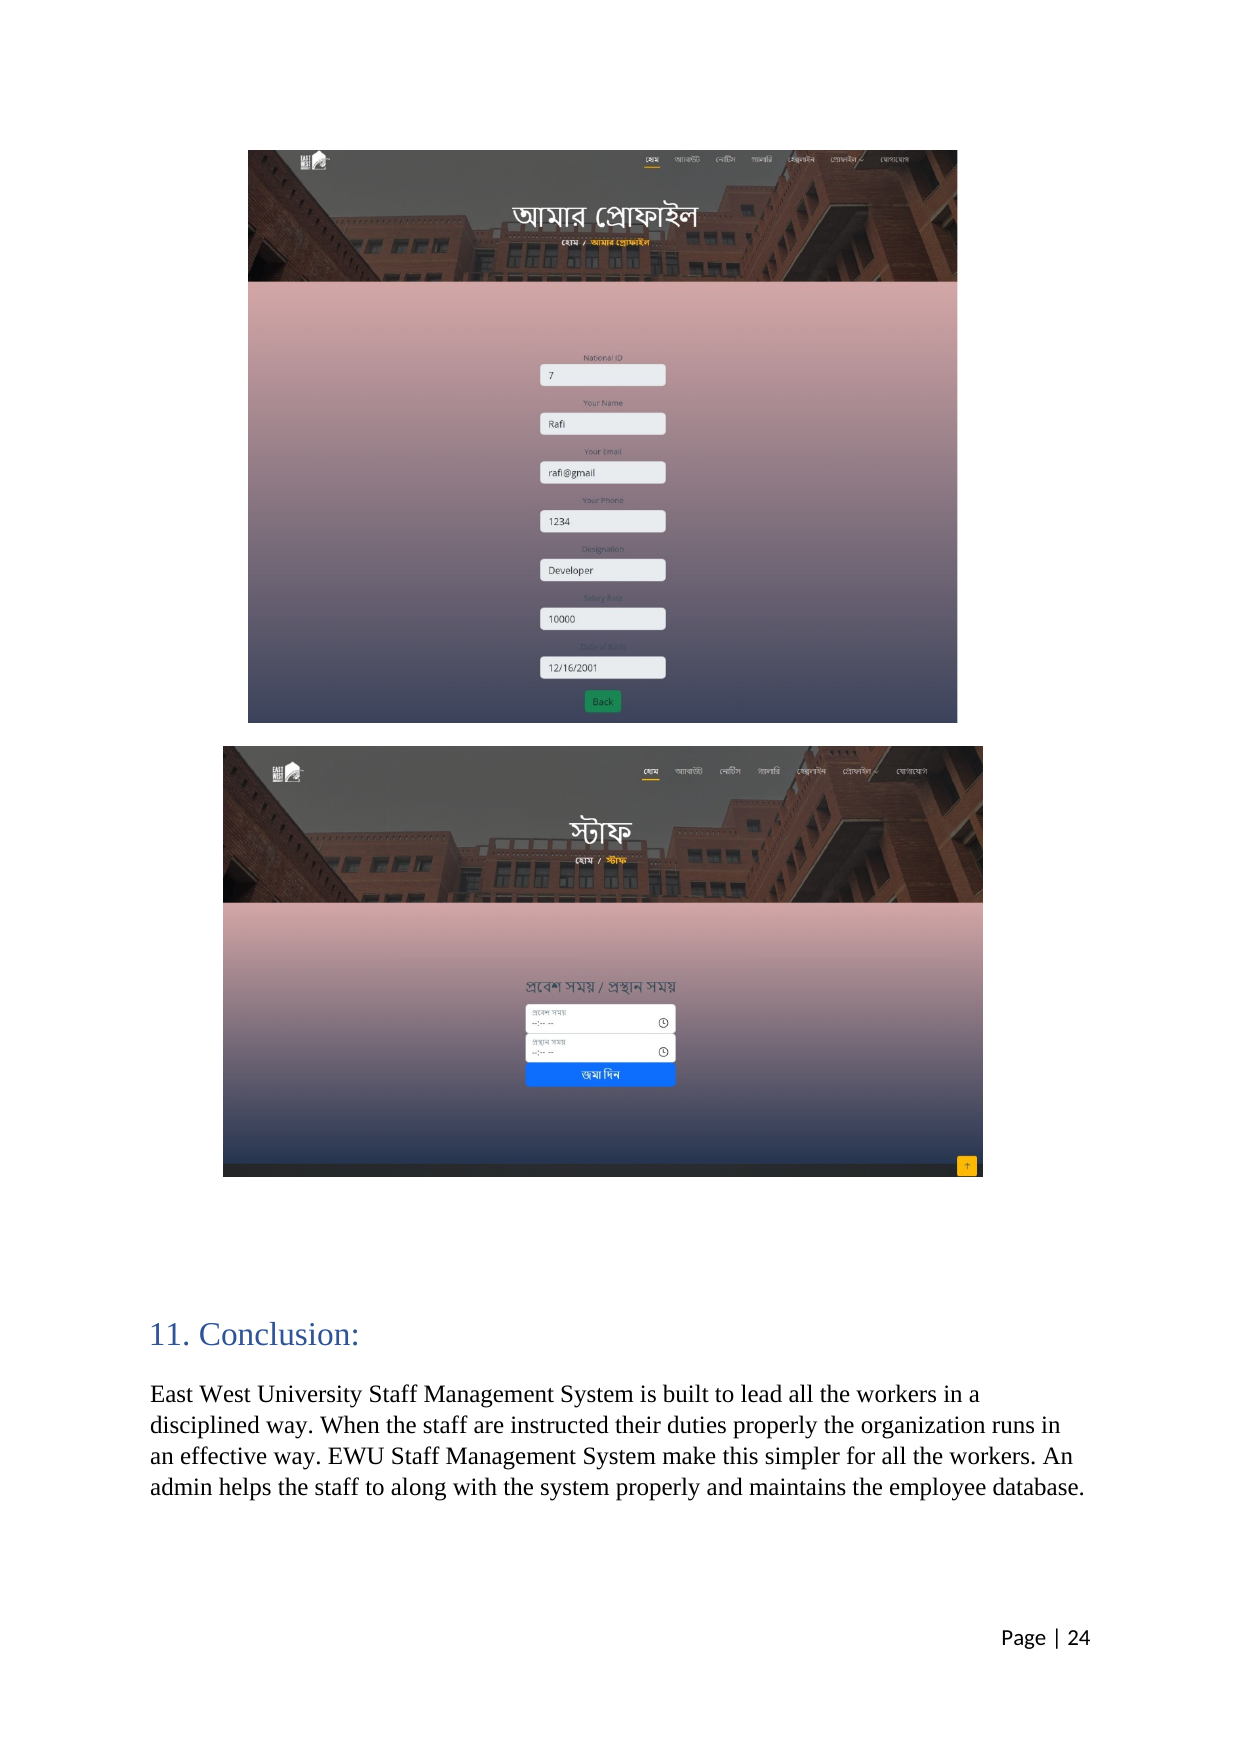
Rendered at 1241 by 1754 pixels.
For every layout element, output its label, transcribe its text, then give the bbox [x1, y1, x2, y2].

picture [248, 150, 958, 723]
picture [223, 746, 983, 1177]
subtitle 11. Conclusion: [148, 1314, 1090, 1353]
text East West University Staff Management System is built to lead all the workers in a disciplined way. When the staff are instructed their duties properly the organization runs in an effective way. EWU Staff Management System make this simpler for all the workers. An admin helps the staff to along with the system properly and maintains the employee database. [150, 1379, 1090, 1501]
